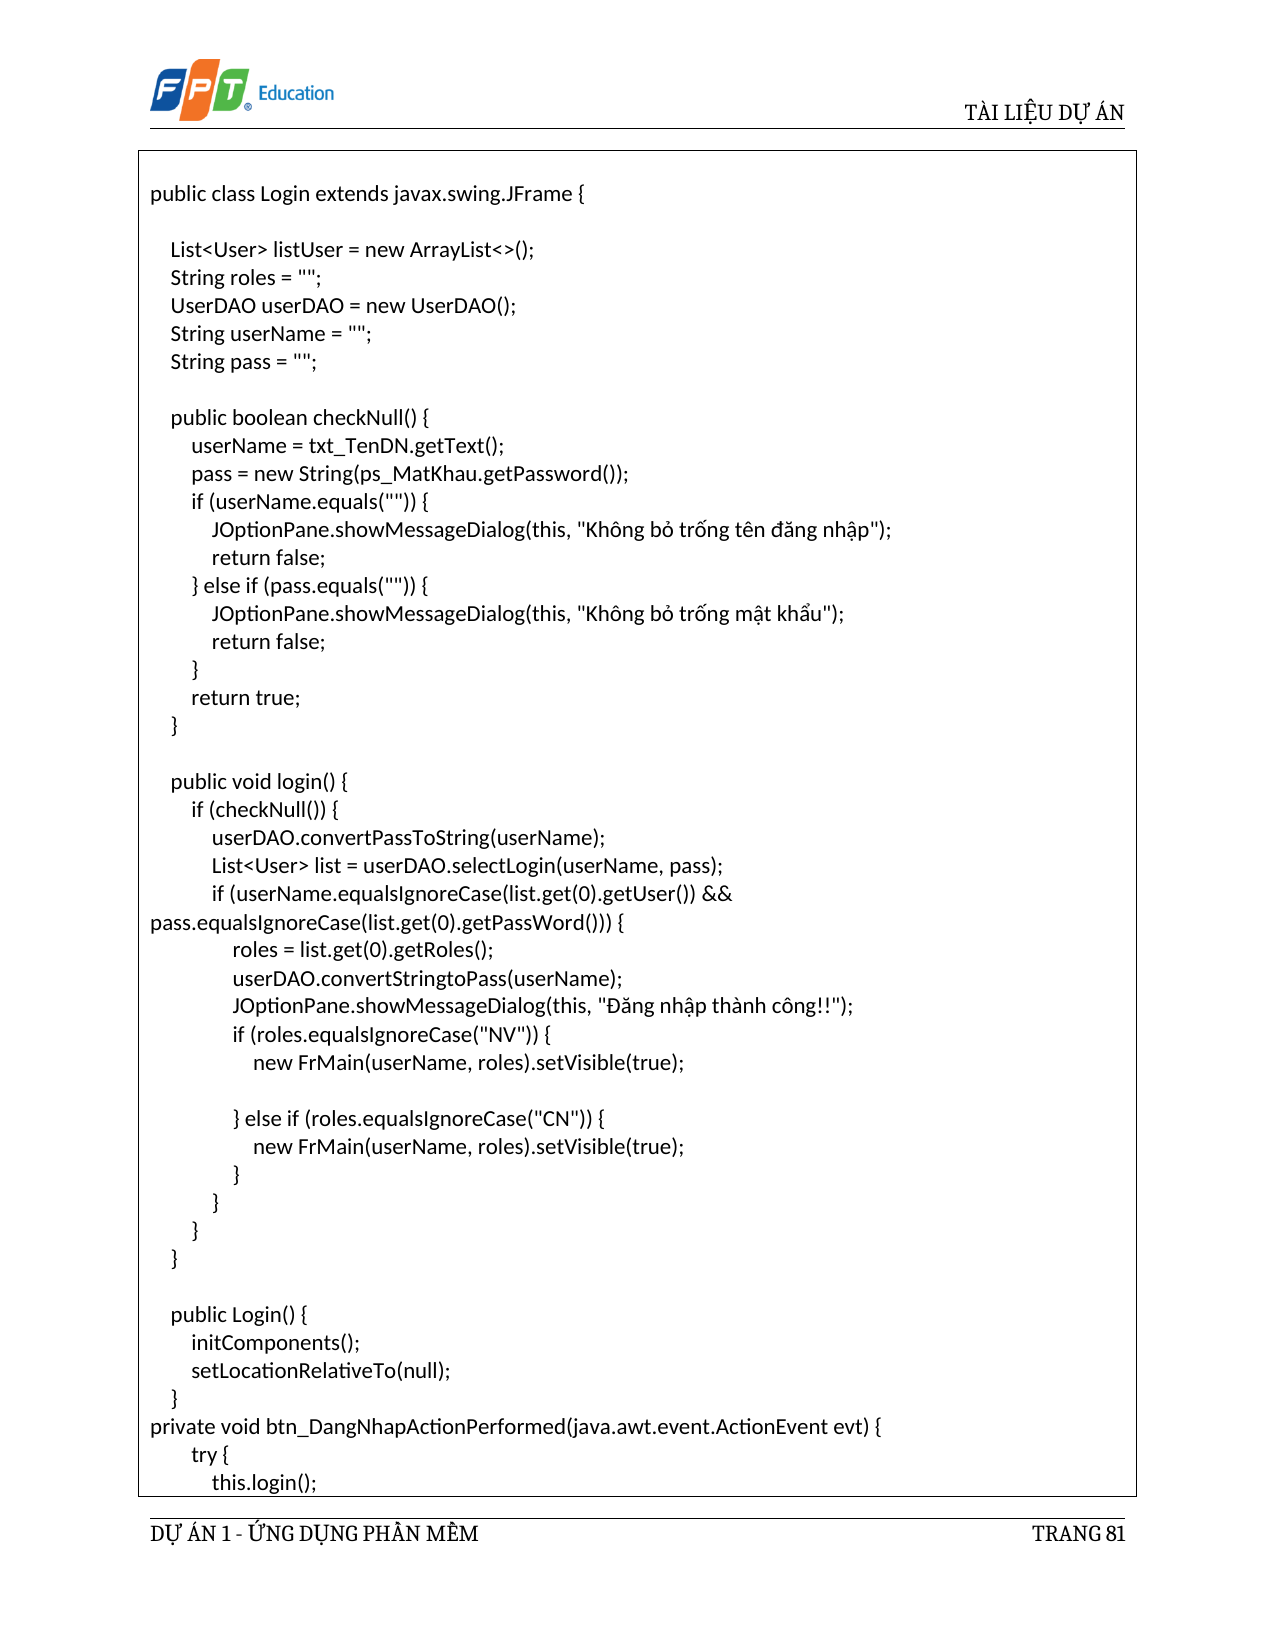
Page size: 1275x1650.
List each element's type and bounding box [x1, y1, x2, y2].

table_header [139, 151, 1136, 1496]
picture [150, 59, 336, 121]
